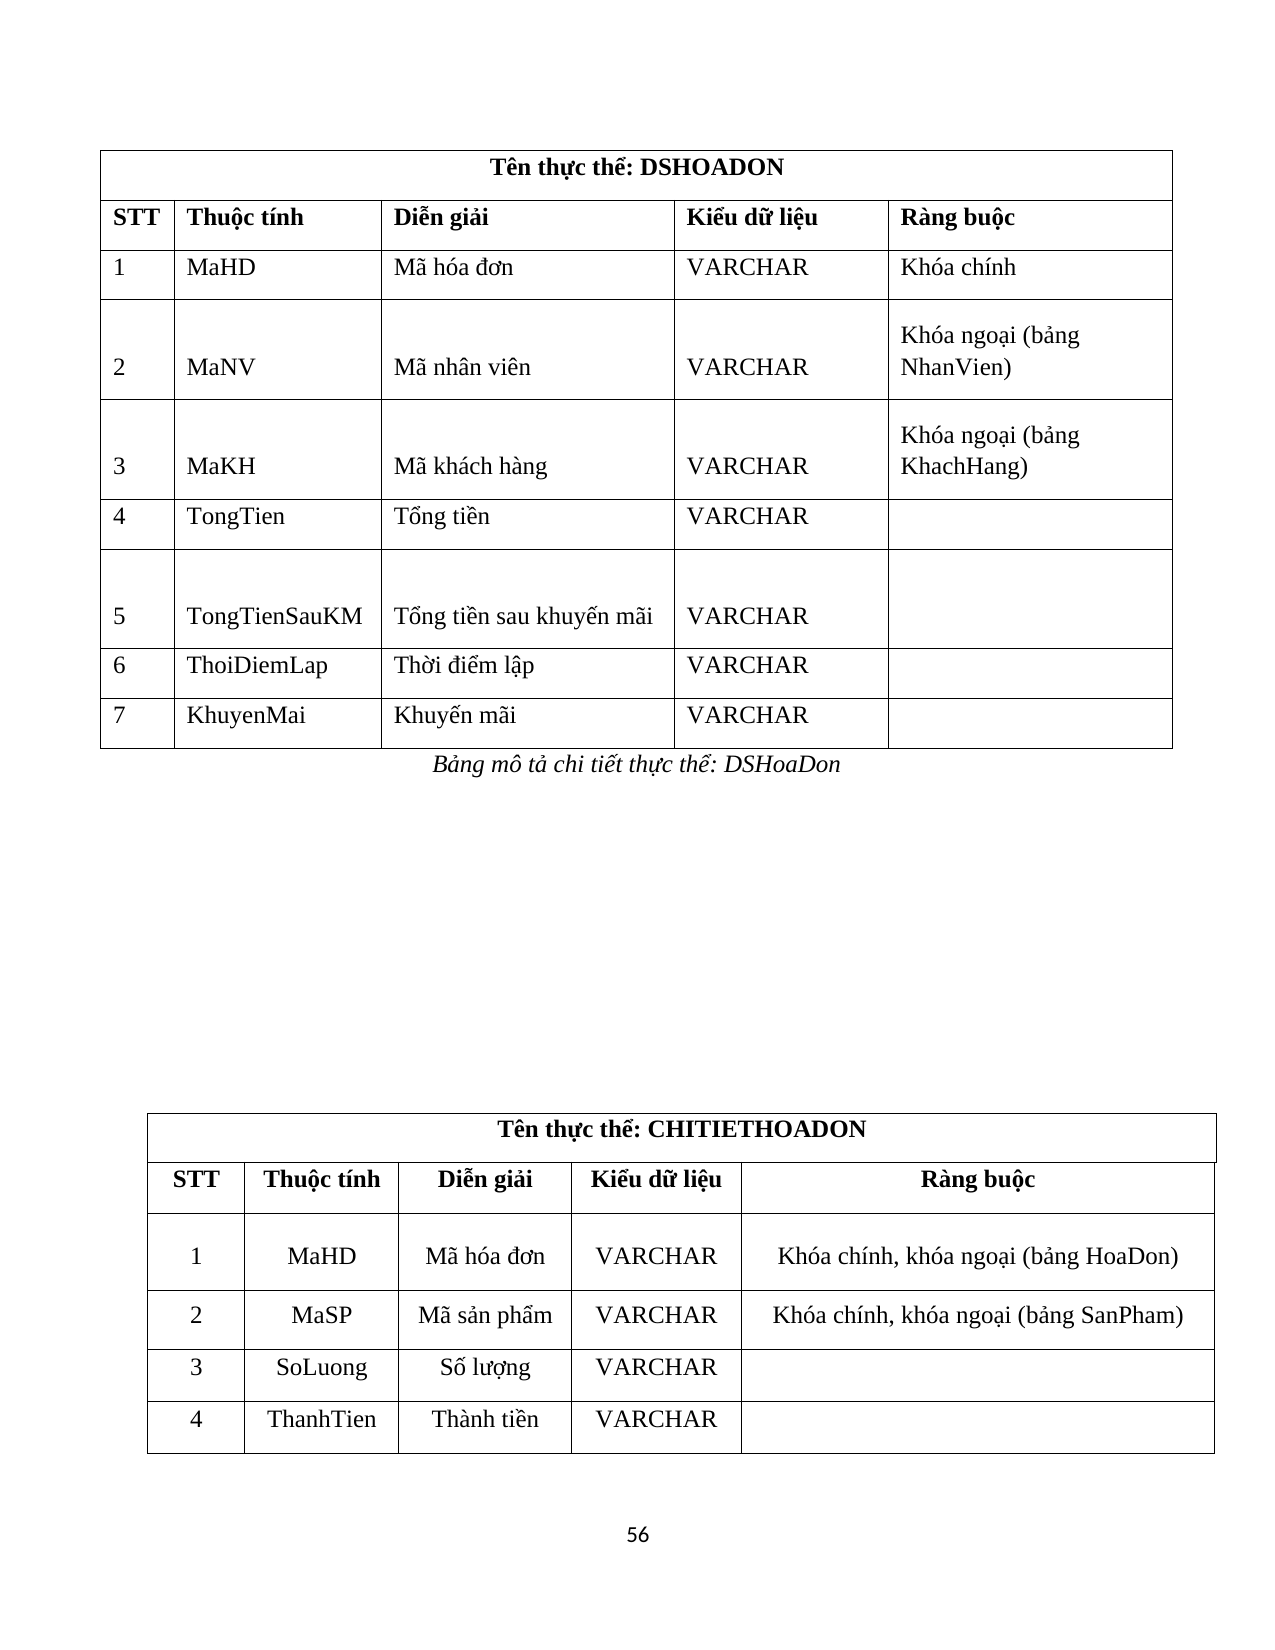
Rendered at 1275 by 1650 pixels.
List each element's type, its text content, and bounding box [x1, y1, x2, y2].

table_cell 1 [101, 251, 174, 299]
table_cell MaHD [245, 1214, 398, 1290]
table_cell Số lượng [399, 1350, 571, 1401]
table_cell MaKH [175, 400, 381, 499]
table_cell Thành tiền [399, 1402, 571, 1453]
table_cell TongTien [175, 500, 381, 548]
table_cell Kiểu dữ liệu [675, 201, 888, 249]
table_cell VARCHAR [572, 1214, 741, 1290]
table_cell Khóa ngoại (bảng KhachHang) [889, 400, 1172, 499]
table_cell 6 [101, 649, 174, 698]
table_cell 7 [101, 699, 174, 748]
table_cell VARCHAR [572, 1291, 741, 1349]
table_cell 5 [101, 550, 174, 648]
table_cell STT [148, 1163, 244, 1213]
table_cell MaSP [245, 1291, 398, 1349]
table_cell Tổng tiền [382, 500, 674, 548]
table_cell [889, 500, 1172, 548]
table_cell Khóa ngoại (bảng NhanVien) [889, 300, 1172, 399]
table_cell Khóa chính [889, 251, 1172, 299]
table_cell Diễn giải [399, 1163, 571, 1213]
table_cell 3 [148, 1350, 244, 1401]
table_cell [889, 550, 1172, 648]
text Bảng mô tả chi tiết thực thể: DSHoaDon [150, 749, 1125, 778]
table_cell 2 [148, 1291, 244, 1349]
table_cell MaNV [175, 300, 381, 399]
table_cell [889, 699, 1172, 748]
table_cell VARCHAR [675, 699, 888, 748]
table_cell VARCHAR [675, 500, 888, 548]
table_cell Khóa chính, khóa ngoại (bảng SanPham) [742, 1291, 1214, 1349]
table_cell VARCHAR [675, 251, 888, 299]
table_cell Mã hóa đơn [399, 1214, 571, 1290]
table_cell Ràng buộc [742, 1163, 1214, 1213]
table_cell Thuộc tính [245, 1163, 398, 1213]
table_cell VARCHAR [572, 1402, 741, 1453]
table_cell 2 [101, 300, 174, 399]
table_cell VARCHAR [675, 300, 888, 399]
table_cell [742, 1350, 1214, 1401]
table_cell Ràng buộc [889, 201, 1172, 249]
table_cell Kiểu dữ liệu [572, 1163, 741, 1213]
table_header Tên thực thể: DSHOADON [101, 151, 1172, 200]
table_cell VARCHAR [675, 400, 888, 499]
table_header Tên thực thể: CHITIETHOADON [148, 1114, 1216, 1162]
table_cell TongTienSauKM [175, 550, 381, 648]
table_cell Khóa chính, khóa ngoại (bảng HoaDon) [742, 1214, 1214, 1290]
table_cell VARCHAR [675, 649, 888, 698]
table_cell MaHD [175, 251, 381, 299]
table_cell STT [101, 201, 174, 249]
table_cell [742, 1402, 1214, 1453]
table_cell Mã sản phẩm [399, 1291, 571, 1349]
table_cell VARCHAR [572, 1350, 741, 1401]
table_cell 1 [148, 1214, 244, 1290]
table_cell [889, 649, 1172, 698]
table_cell Thời điểm lập [382, 649, 674, 698]
table_cell SoLuong [245, 1350, 398, 1401]
table_cell Mã nhân viên [382, 300, 674, 399]
table_cell VARCHAR [675, 550, 888, 648]
table_cell KhuyenMai [175, 699, 381, 748]
table_cell Diễn giải [382, 201, 674, 249]
table_cell Mã hóa đơn [382, 251, 674, 299]
table_cell ThanhTien [245, 1402, 398, 1453]
table_cell 4 [101, 500, 174, 548]
table_cell Tổng tiền sau khuyến mãi [382, 550, 674, 648]
table_cell 3 [101, 400, 174, 499]
table_cell Khuyến mãi [382, 699, 674, 748]
table_cell 4 [148, 1402, 244, 1453]
table_cell Mã khách hàng [382, 400, 674, 499]
table_cell Thuộc tính [175, 201, 381, 249]
table_cell ThoiDiemLap [175, 649, 381, 698]
